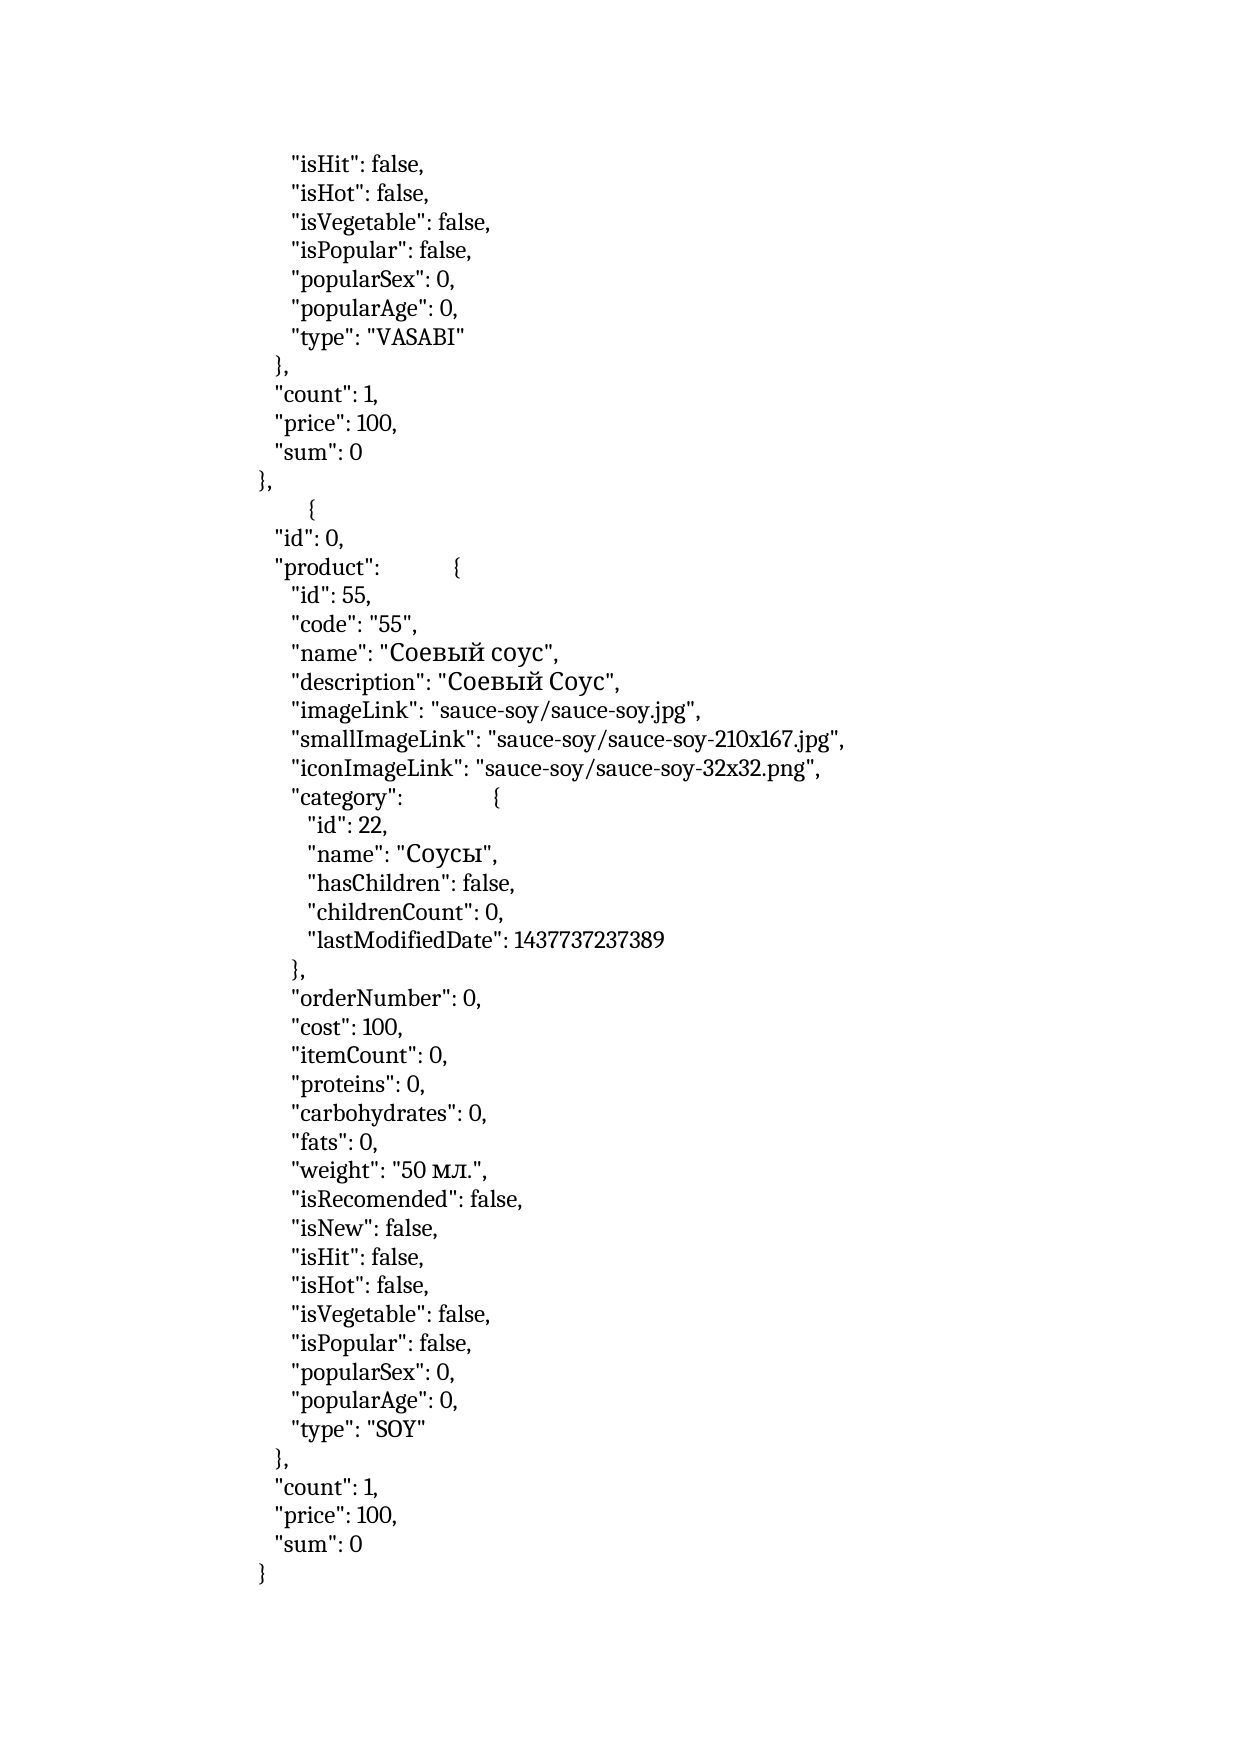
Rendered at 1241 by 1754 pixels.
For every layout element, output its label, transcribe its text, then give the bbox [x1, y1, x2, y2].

text "proteins": 0, [208, 1070, 1108, 1099]
text "isPopular": false, [208, 236, 1108, 265]
text "type": "VASABI" [208, 322, 1108, 351]
text "count": 1, [208, 1472, 1108, 1501]
text "iconImageLink": "sauce-soy/sauce-soy-32x32.png", [208, 754, 1108, 782]
text "description": "Соевый Соус", [208, 667, 1108, 696]
text "id": 22, [208, 811, 1108, 840]
text "popularAge": 0, [208, 1386, 1108, 1415]
text "category": { [208, 782, 1108, 811]
text }, [208, 466, 1108, 495]
text "imageLink": "sauce-soy/sauce-soy.jpg", [208, 696, 1108, 725]
text "name": "Соевый соус", [208, 639, 1108, 667]
text "hasChildren": false, [208, 869, 1108, 897]
text "id": 0, [208, 524, 1108, 552]
text "product": { [208, 552, 1108, 581]
text "carbohydrates": 0, [208, 1099, 1108, 1127]
text "itemCount": 0, [208, 1041, 1108, 1070]
text }, [208, 1444, 1108, 1472]
text }, [208, 955, 1108, 984]
text "isRecomended": false, [208, 1185, 1108, 1214]
text "isHot": false, [208, 179, 1108, 207]
text "fats": 0, [208, 1127, 1108, 1156]
text "orderNumber": 0, [208, 984, 1108, 1012]
text "isHit": false, [208, 1242, 1108, 1271]
text "type": "SOY" [208, 1415, 1108, 1444]
text "isVegetable": false, [208, 1300, 1108, 1329]
text "isNew": false, [208, 1214, 1108, 1242]
text "id": 55, [208, 581, 1108, 610]
text "popularSex": 0, [208, 1357, 1108, 1386]
text "price": 100, [208, 1501, 1108, 1530]
text "count": 1, [208, 380, 1108, 409]
text "popularAge": 0, [208, 294, 1108, 322]
text "isPopular": false, [208, 1329, 1108, 1357]
text "code": "55", [208, 610, 1108, 639]
text "name": "Соусы", [208, 840, 1108, 869]
text "popularSex": 0, [208, 265, 1108, 294]
text "lastModifiedDate": 1437737237389 [208, 926, 1108, 955]
text "childrenCount": 0, [208, 897, 1108, 926]
text } [208, 1559, 1108, 1587]
text "weight": "50 мл.", [208, 1156, 1108, 1185]
text "isVegetable": false, [208, 207, 1108, 236]
text "smallImageLink": "sauce-soy/sauce-soy-210x167.jpg", [208, 725, 1108, 754]
text }, [208, 351, 1108, 380]
text "cost": 100, [208, 1012, 1108, 1041]
text "sum": 0 [208, 1530, 1108, 1559]
text "price": 100, [208, 409, 1108, 437]
text "isHot": false, [208, 1271, 1108, 1300]
text { [208, 495, 1108, 524]
text "isHit": false, [208, 150, 1108, 179]
text "sum": 0 [208, 437, 1108, 466]
